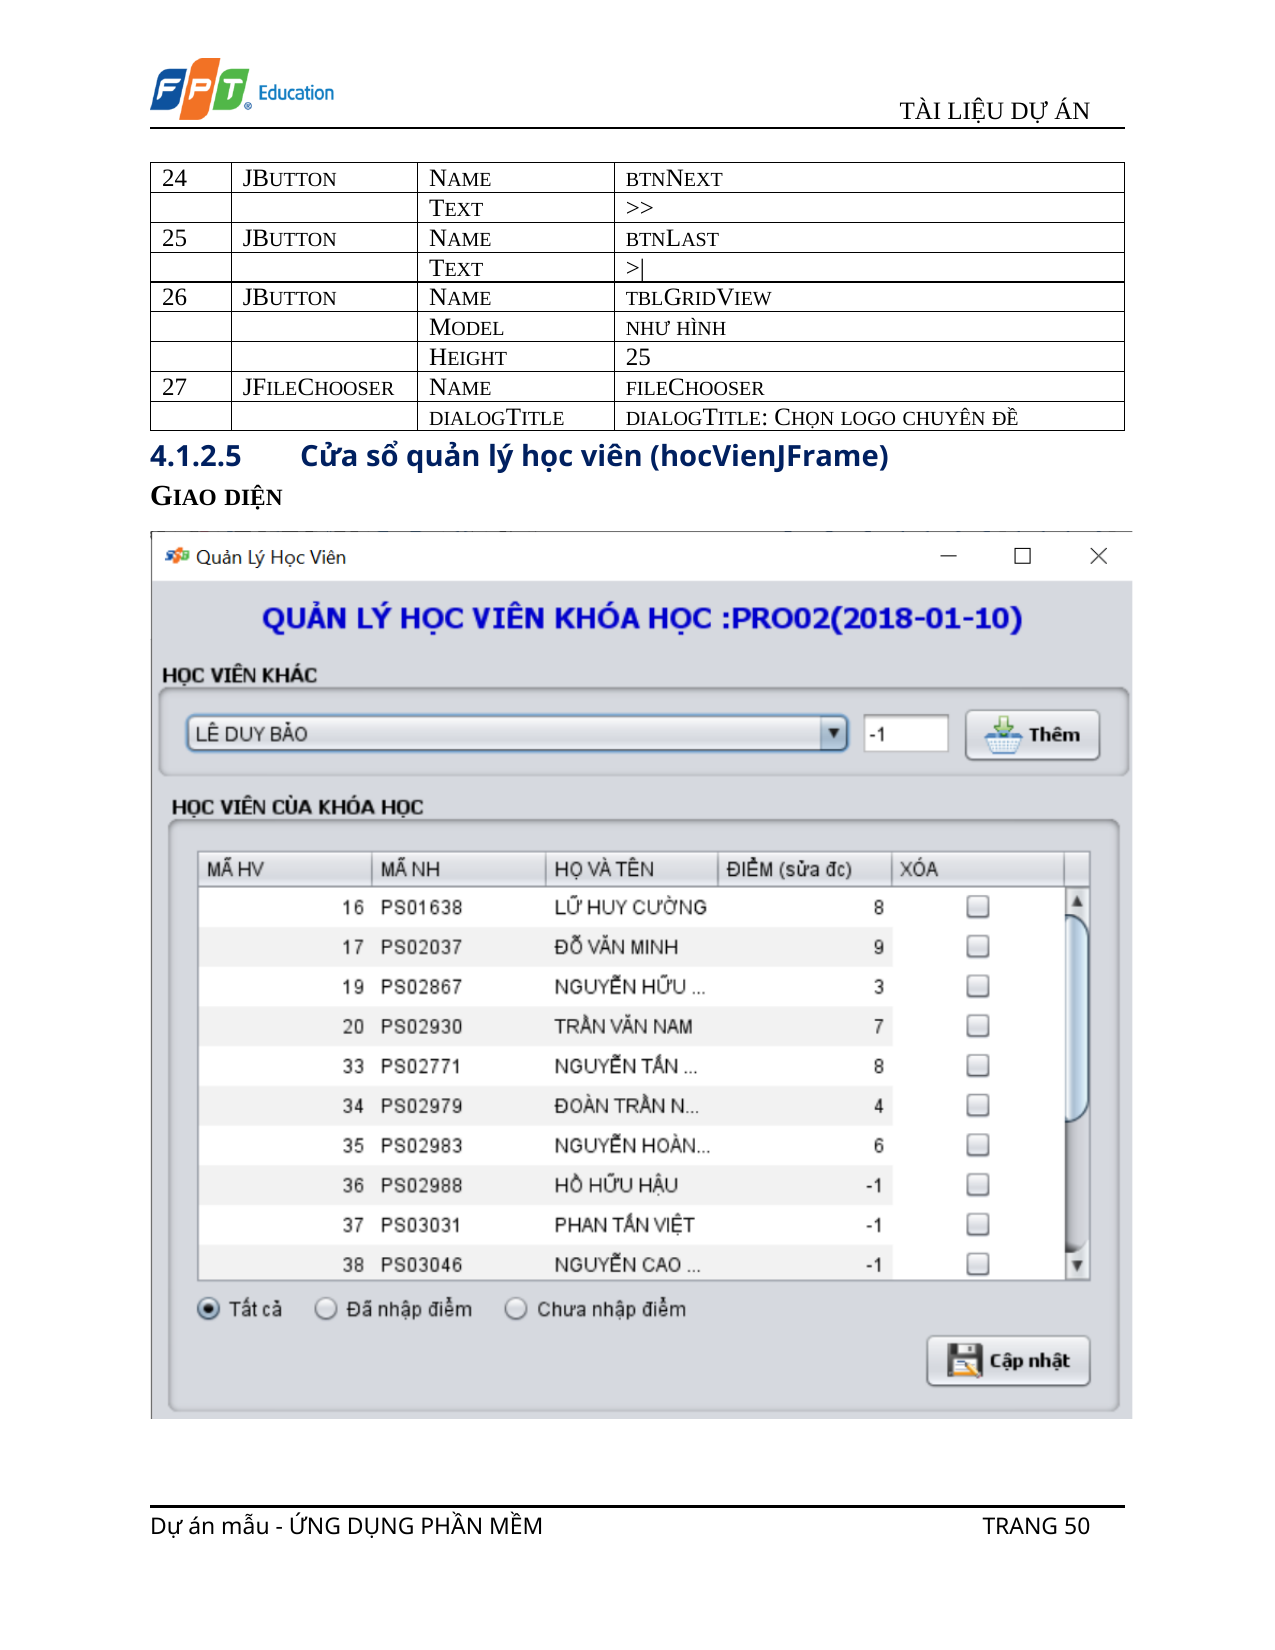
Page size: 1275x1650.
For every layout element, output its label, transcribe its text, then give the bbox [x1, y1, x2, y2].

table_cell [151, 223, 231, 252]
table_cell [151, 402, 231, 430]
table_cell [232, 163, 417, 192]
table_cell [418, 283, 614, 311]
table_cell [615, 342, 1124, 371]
picture [150, 531, 1133, 1419]
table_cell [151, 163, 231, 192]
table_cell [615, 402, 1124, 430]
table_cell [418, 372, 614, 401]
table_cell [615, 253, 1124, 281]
picture [150, 58, 336, 120]
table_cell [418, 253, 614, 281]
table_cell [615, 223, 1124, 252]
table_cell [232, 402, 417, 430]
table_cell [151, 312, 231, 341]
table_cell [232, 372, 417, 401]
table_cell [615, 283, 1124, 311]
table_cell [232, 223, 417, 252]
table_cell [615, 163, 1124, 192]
subtitle Cửa sổ quản lý học viên (hocVienJFrame) [150, 436, 1125, 475]
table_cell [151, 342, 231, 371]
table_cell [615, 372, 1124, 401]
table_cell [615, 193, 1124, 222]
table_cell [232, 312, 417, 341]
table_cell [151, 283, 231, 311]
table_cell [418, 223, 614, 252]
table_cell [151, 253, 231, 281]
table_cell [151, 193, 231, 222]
text Giao diện [150, 478, 1125, 512]
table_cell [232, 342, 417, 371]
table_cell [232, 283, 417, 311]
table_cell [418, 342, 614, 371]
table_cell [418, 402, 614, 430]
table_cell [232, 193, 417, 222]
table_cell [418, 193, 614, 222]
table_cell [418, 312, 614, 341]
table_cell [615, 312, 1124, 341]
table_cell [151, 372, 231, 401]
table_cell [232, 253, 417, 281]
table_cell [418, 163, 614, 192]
